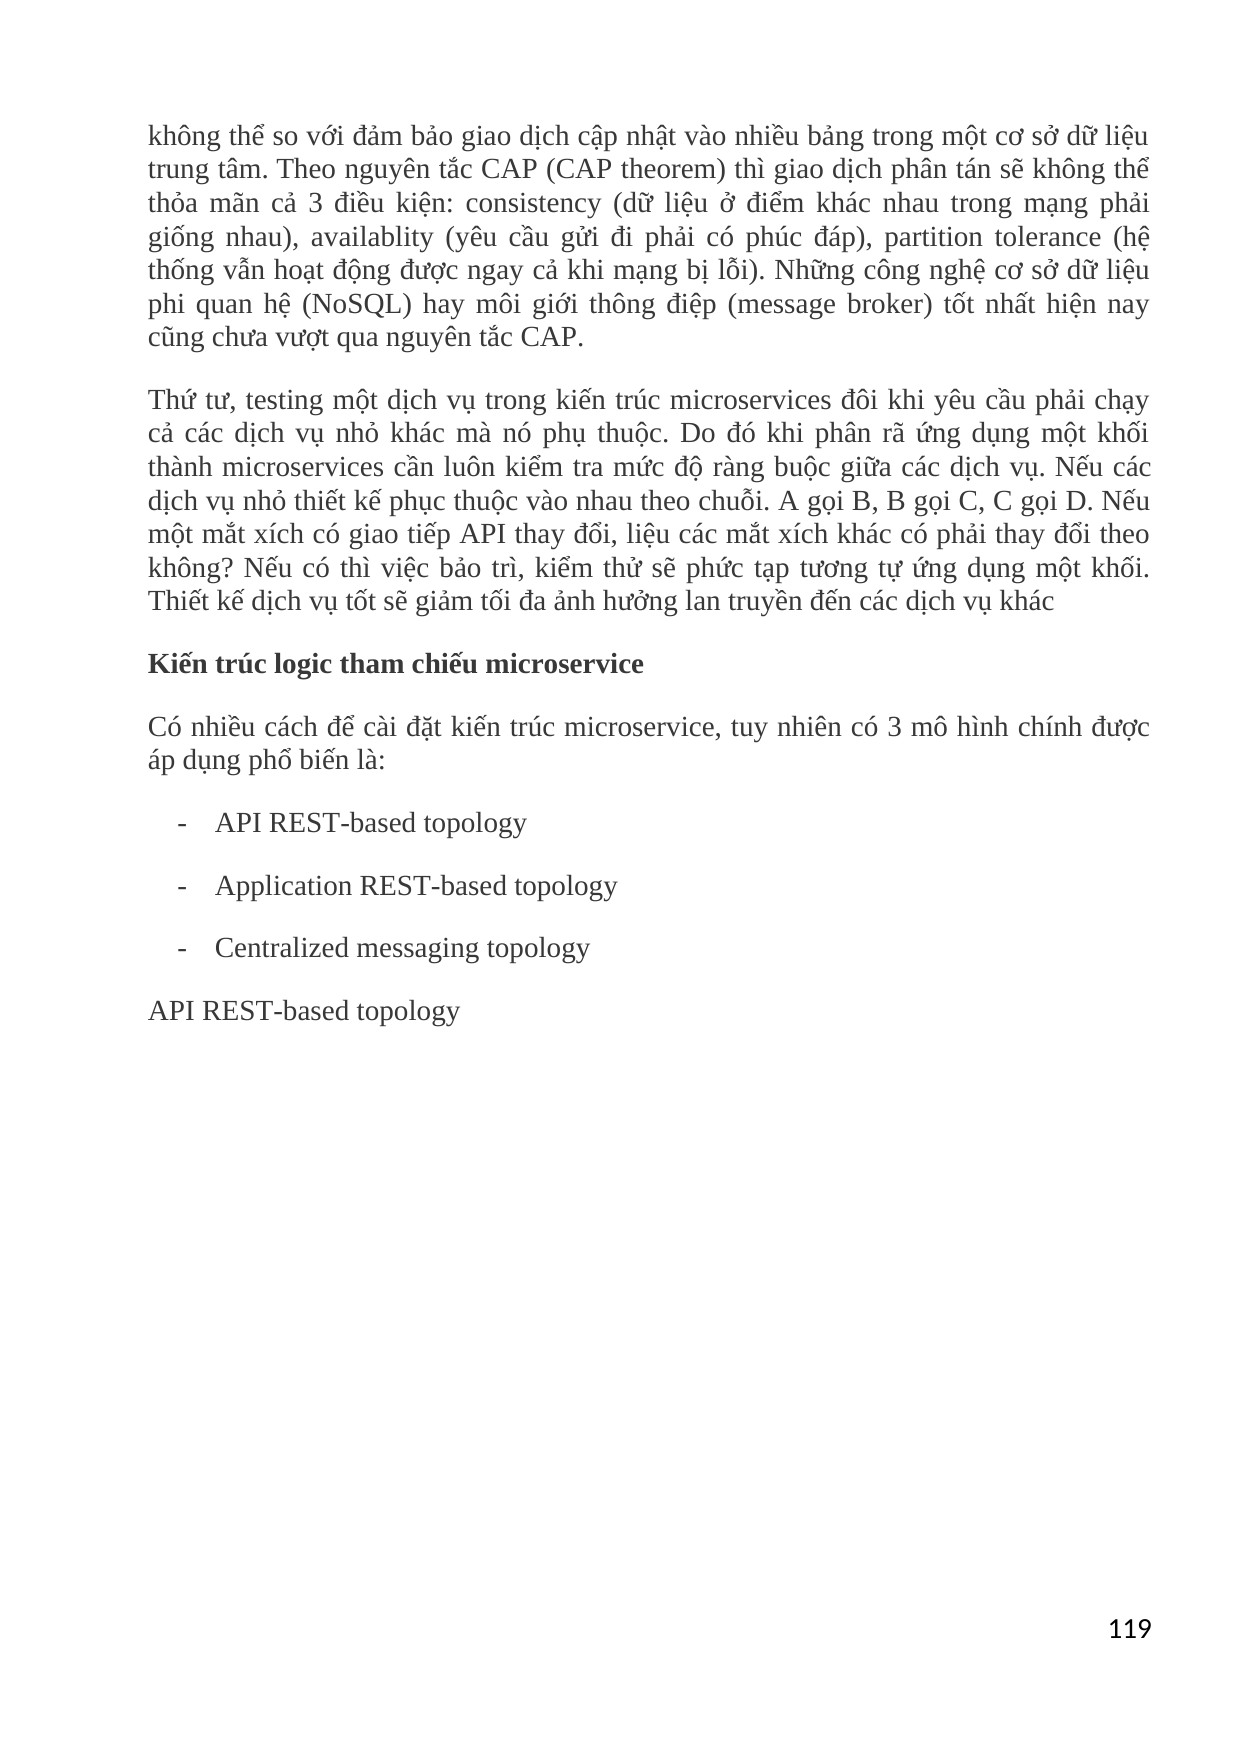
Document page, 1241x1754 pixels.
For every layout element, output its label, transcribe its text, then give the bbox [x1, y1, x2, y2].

text API REST-based topology [148, 993, 1152, 1027]
list API REST-based topology [177, 805, 1152, 838]
list Application REST-based topology [177, 868, 1152, 901]
text Thứ tư, testing một dịch vụ trong kiến trúc microservices đôi khi yêu cầu phải chạy cả các dịch vụ nhỏ khác mà nó phụ thuộc. Do đó khi phân rã ứng dụng một khối thành microservices cần luôn kiểm tra mức độ ràng buộc giữa các dịch vụ. Nếu các dịch vụ nhỏ thiết kế phục thuộc vào nhau theo chuỗi. A gọi B, B gọi C, C gọi D. Nếu một mắt xích có giao tiếp API thay đổi, liệu các mắt xích khác có phải thay đổi theo không? Nếu có thì việc bảo trì, kiểm thử sẽ phức tạp tương tự ứng dụng một khối. Thiết kế dịch vụ tốt sẽ giảm tối đa ảnh hưởng lan truyền đến các dịch vụ khác [148, 382, 1152, 617]
text Có nhiều cách để cài đặt kiến trúc microservice, tuy nhiên có 3 mô hình chính được áp dụng phổ biến là: [148, 709, 1152, 776]
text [148, 118, 1152, 353]
text Kiến trúc logic tham chiếu microservice [148, 646, 1152, 679]
list Centralized messaging topology [177, 930, 1152, 964]
